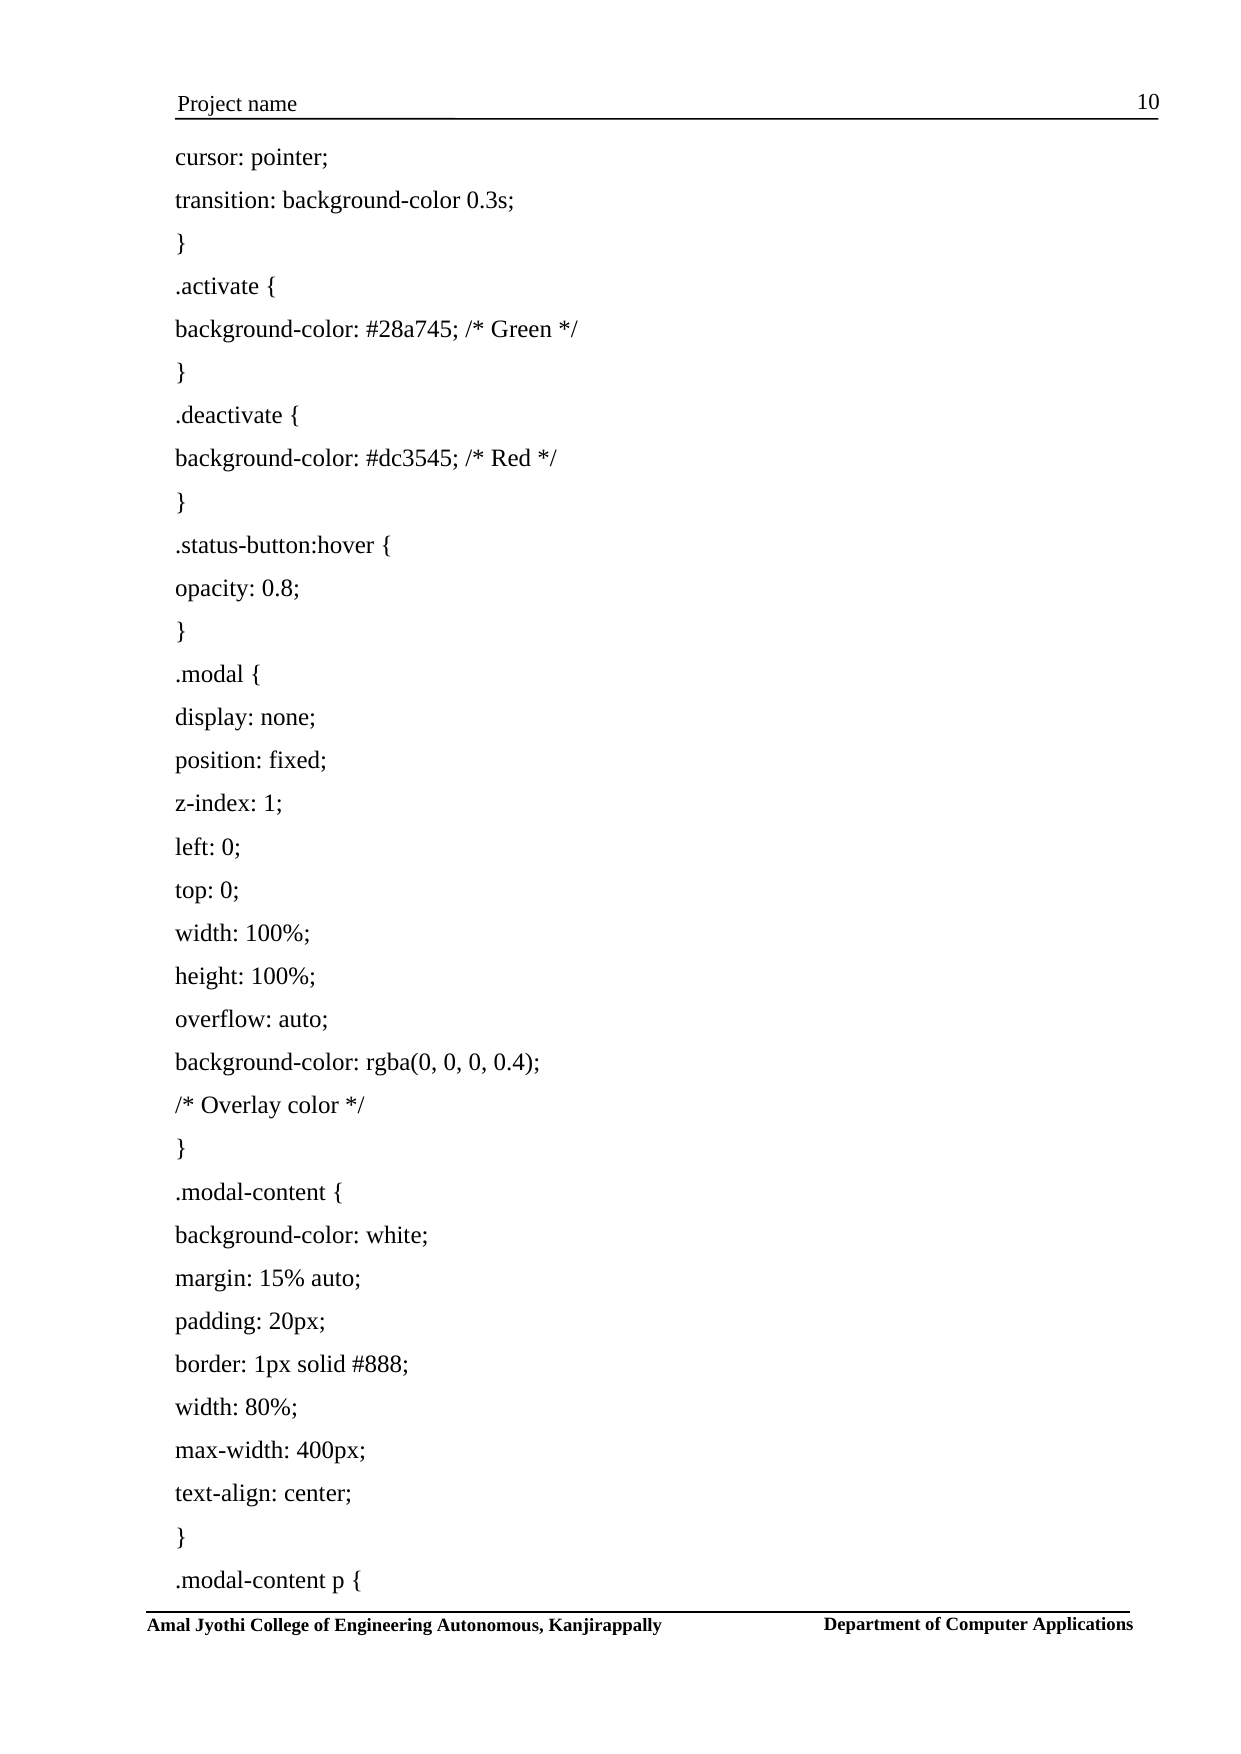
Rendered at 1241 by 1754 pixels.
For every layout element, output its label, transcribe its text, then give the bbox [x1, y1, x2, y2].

text width: 100%; [175, 918, 1162, 947]
text } [175, 228, 1162, 257]
text .deactivate { [175, 400, 1162, 429]
text .activate { [175, 271, 1162, 300]
text z-index: 1; [175, 788, 1162, 817]
text text-align: center; [175, 1478, 1162, 1507]
text } [175, 1133, 1162, 1162]
text .status-button:hover { [175, 530, 1162, 558]
text transition: background-color 0.3s; [175, 185, 1162, 213]
text .modal-content { [175, 1177, 1162, 1205]
text background-color: #28a745; /* Green */ [175, 314, 1162, 343]
text cursor: pointer; [175, 142, 1162, 170]
text border: 1px solid #888; [175, 1349, 1162, 1378]
text background-color: #dc3545; /* Red */ [175, 443, 1162, 472]
text max-width: 400px; [175, 1435, 1162, 1464]
text .modal { [175, 659, 1162, 688]
text } [175, 487, 1162, 515]
text margin: 15% auto; [175, 1263, 1162, 1292]
text } [175, 1522, 1162, 1550]
text .modal-content p { [175, 1565, 1162, 1593]
text width: 80%; [175, 1392, 1162, 1421]
text background-color: white; [175, 1220, 1162, 1248]
text position: fixed; [175, 745, 1162, 774]
text overflow: auto; [175, 1004, 1162, 1033]
text background-color: rgba(0, 0, 0, 0.4); [175, 1047, 1162, 1076]
text /* Overlay color */ [175, 1090, 1162, 1119]
text } [175, 616, 1162, 645]
text } [175, 357, 1162, 386]
text padding: 20px; [175, 1306, 1162, 1335]
text top: 0; [175, 875, 1162, 903]
text height: 100%; [175, 961, 1162, 990]
text display: none; [175, 702, 1162, 731]
text opacity: 0.8; [175, 573, 1162, 602]
text left: 0; [175, 832, 1162, 860]
